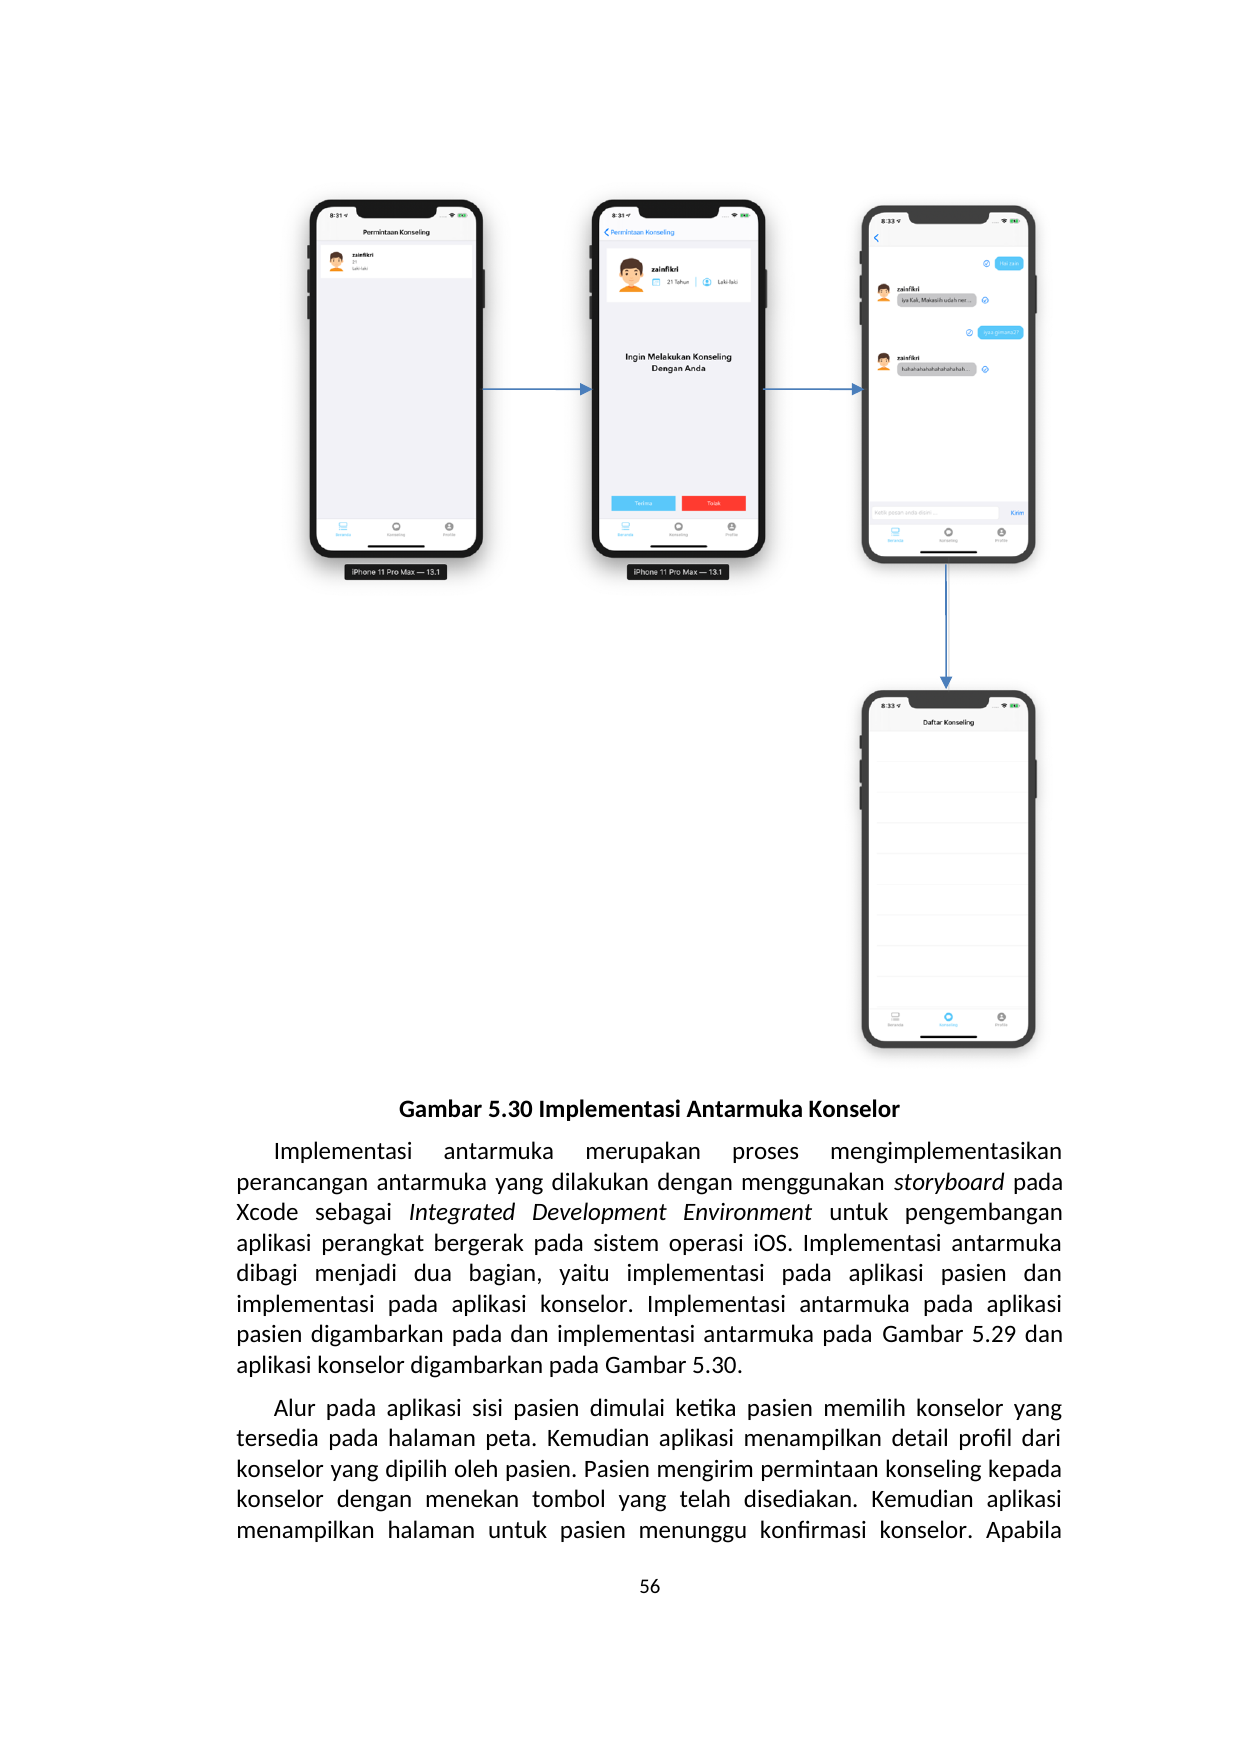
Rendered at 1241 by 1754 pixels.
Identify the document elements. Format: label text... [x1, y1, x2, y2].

picture [273, 177, 1101, 1081]
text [236, 1392, 1063, 1544]
